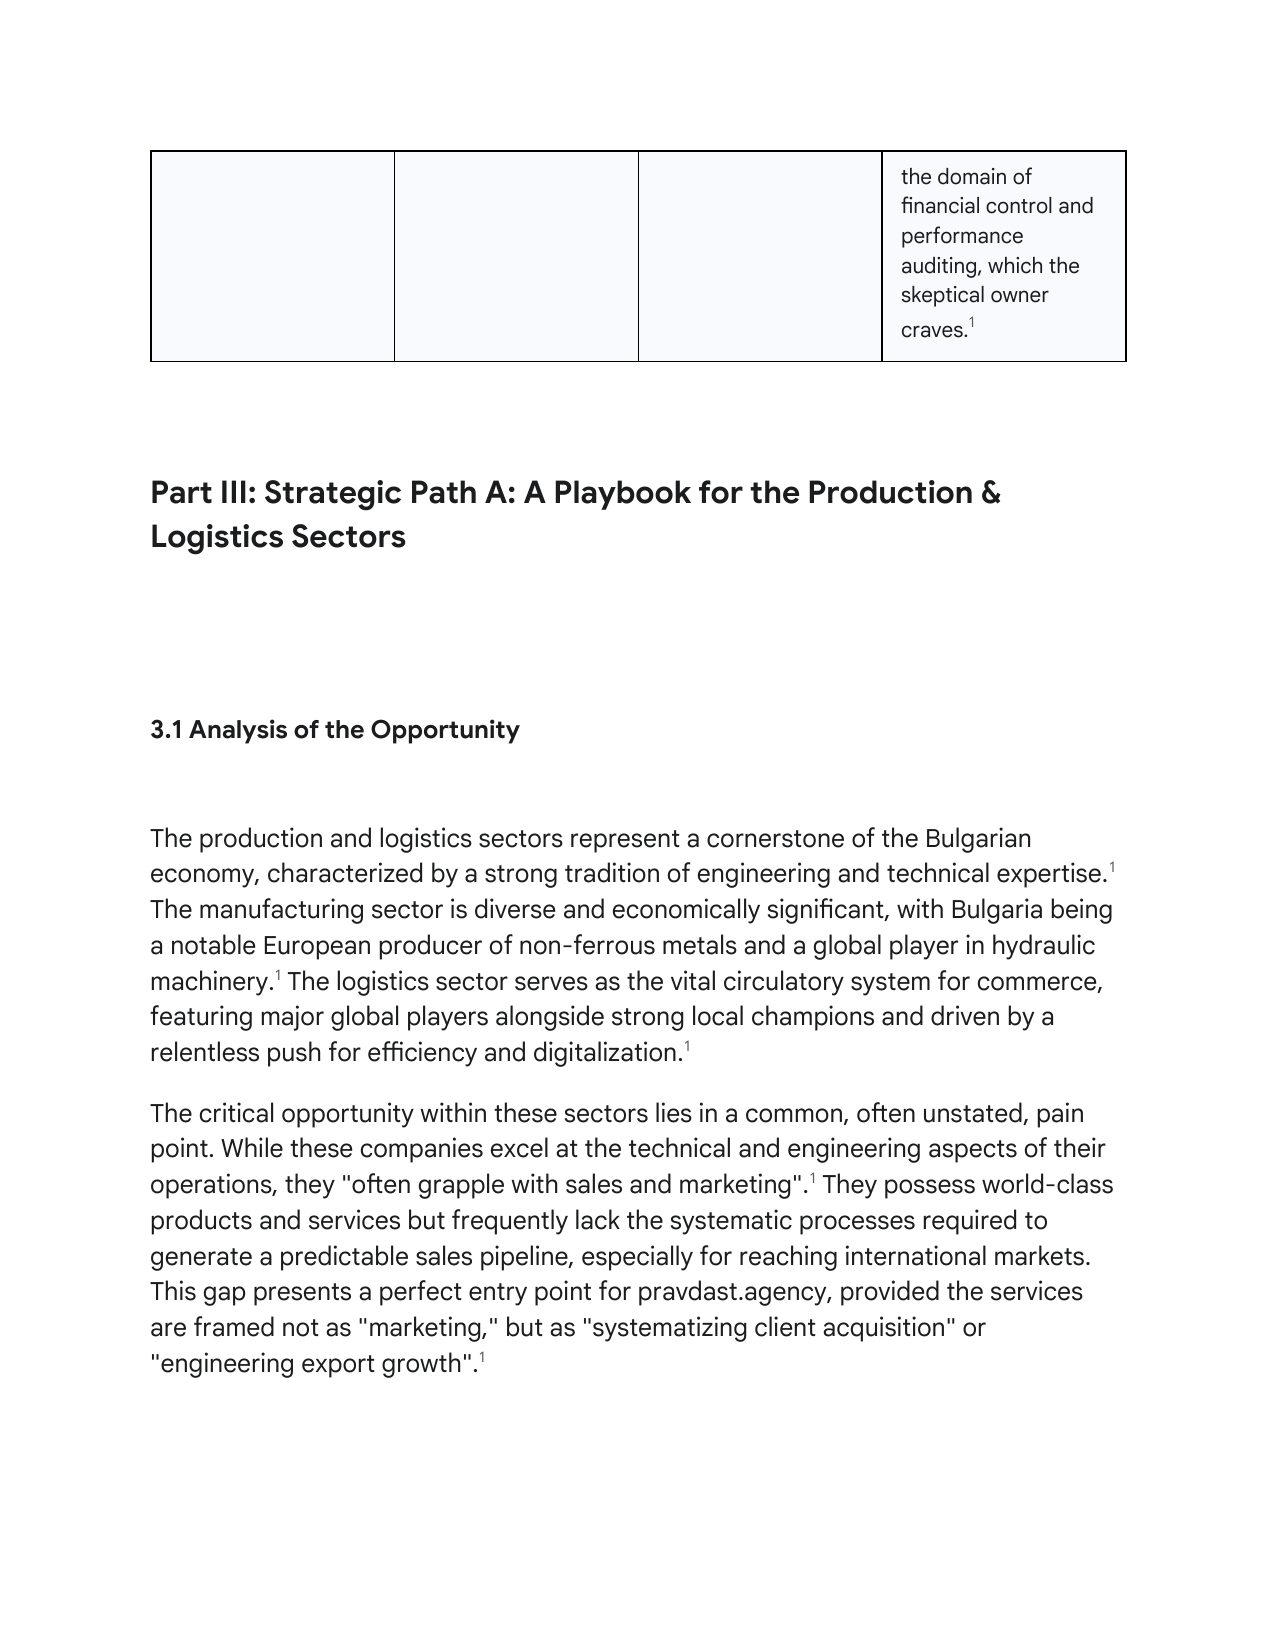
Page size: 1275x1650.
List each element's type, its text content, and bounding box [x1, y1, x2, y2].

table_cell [395, 152, 638, 361]
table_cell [883, 152, 1125, 361]
subtitle 3.1 Analysis of the Opportunity [150, 714, 1125, 745]
text The critical opportunity within these sectors lies in a common, often unstated, pain point. While these companies excel at the technical and engineering aspects of their operations, they "often grapple with sales and marketing".1 They possess world-class products and services but frequently lack the systematic processes required to generate a predictable sales pipeline, especially for reaching international markets. This gap presents a perfect entry point for pravdast.agency, provided the services are framed not as "marketing," but as "systematizing client acquisition" or "engineering export growth".1 [150, 1098, 1125, 1379]
text The production and logistics sectors represent a cornerstone of the Bulgarian economy, characterized by a strong tradition of engineering and technical expertise.1 The manufacturing sector is diverse and economically significant, with Bulgaria being a notable European producer of non-ferrous metals and a global player in hydraulic machinery.1 The logistics sector serves as the vital circulatory system for commerce, featuring major global players alongside strong local champions and driven by a relentless push for efficiency and digitalization.1 [150, 823, 1125, 1068]
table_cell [639, 152, 881, 361]
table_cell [152, 152, 394, 361]
subtitle Part III: Strategic Path A: A Playbook for the Production & Logistics Sectors [150, 473, 1125, 557]
